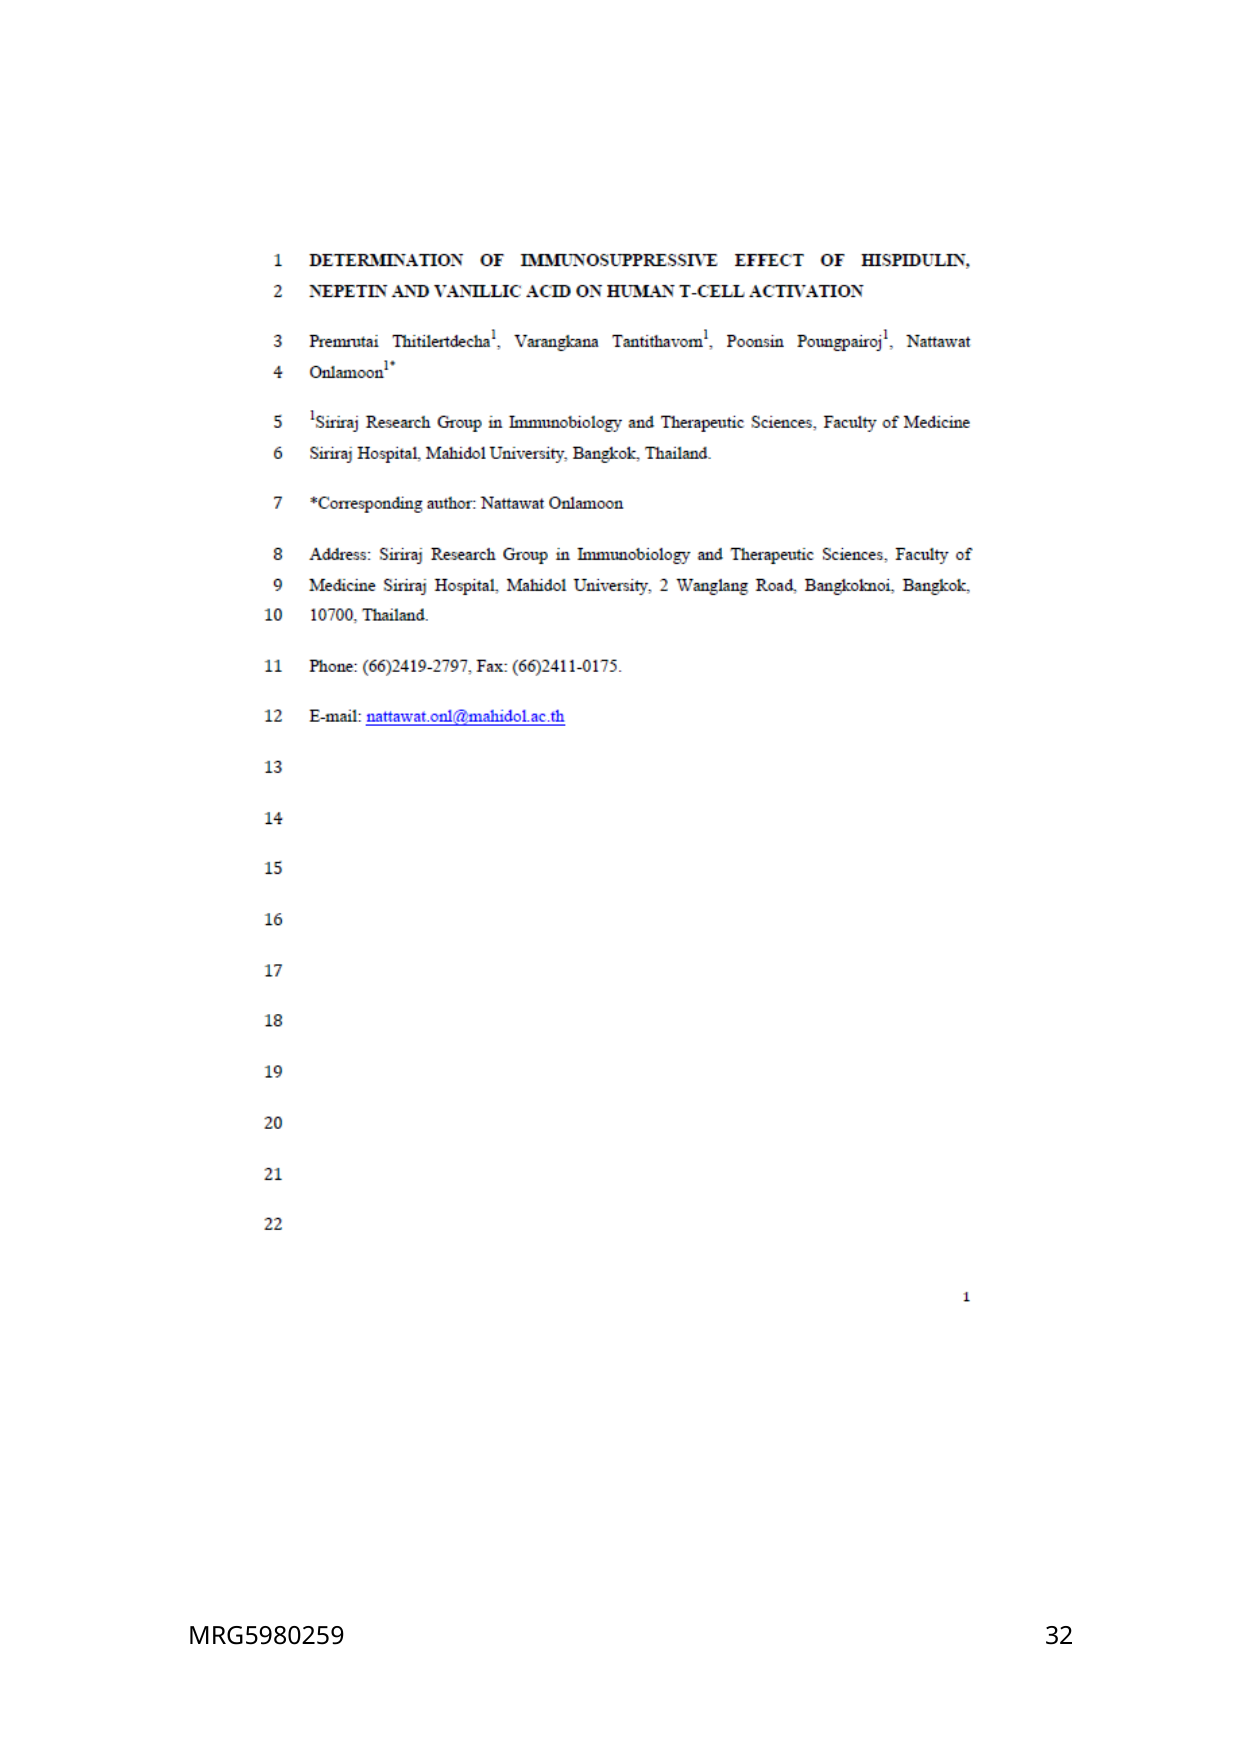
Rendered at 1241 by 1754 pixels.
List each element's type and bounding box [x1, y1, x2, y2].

picture [204, 150, 1074, 1377]
